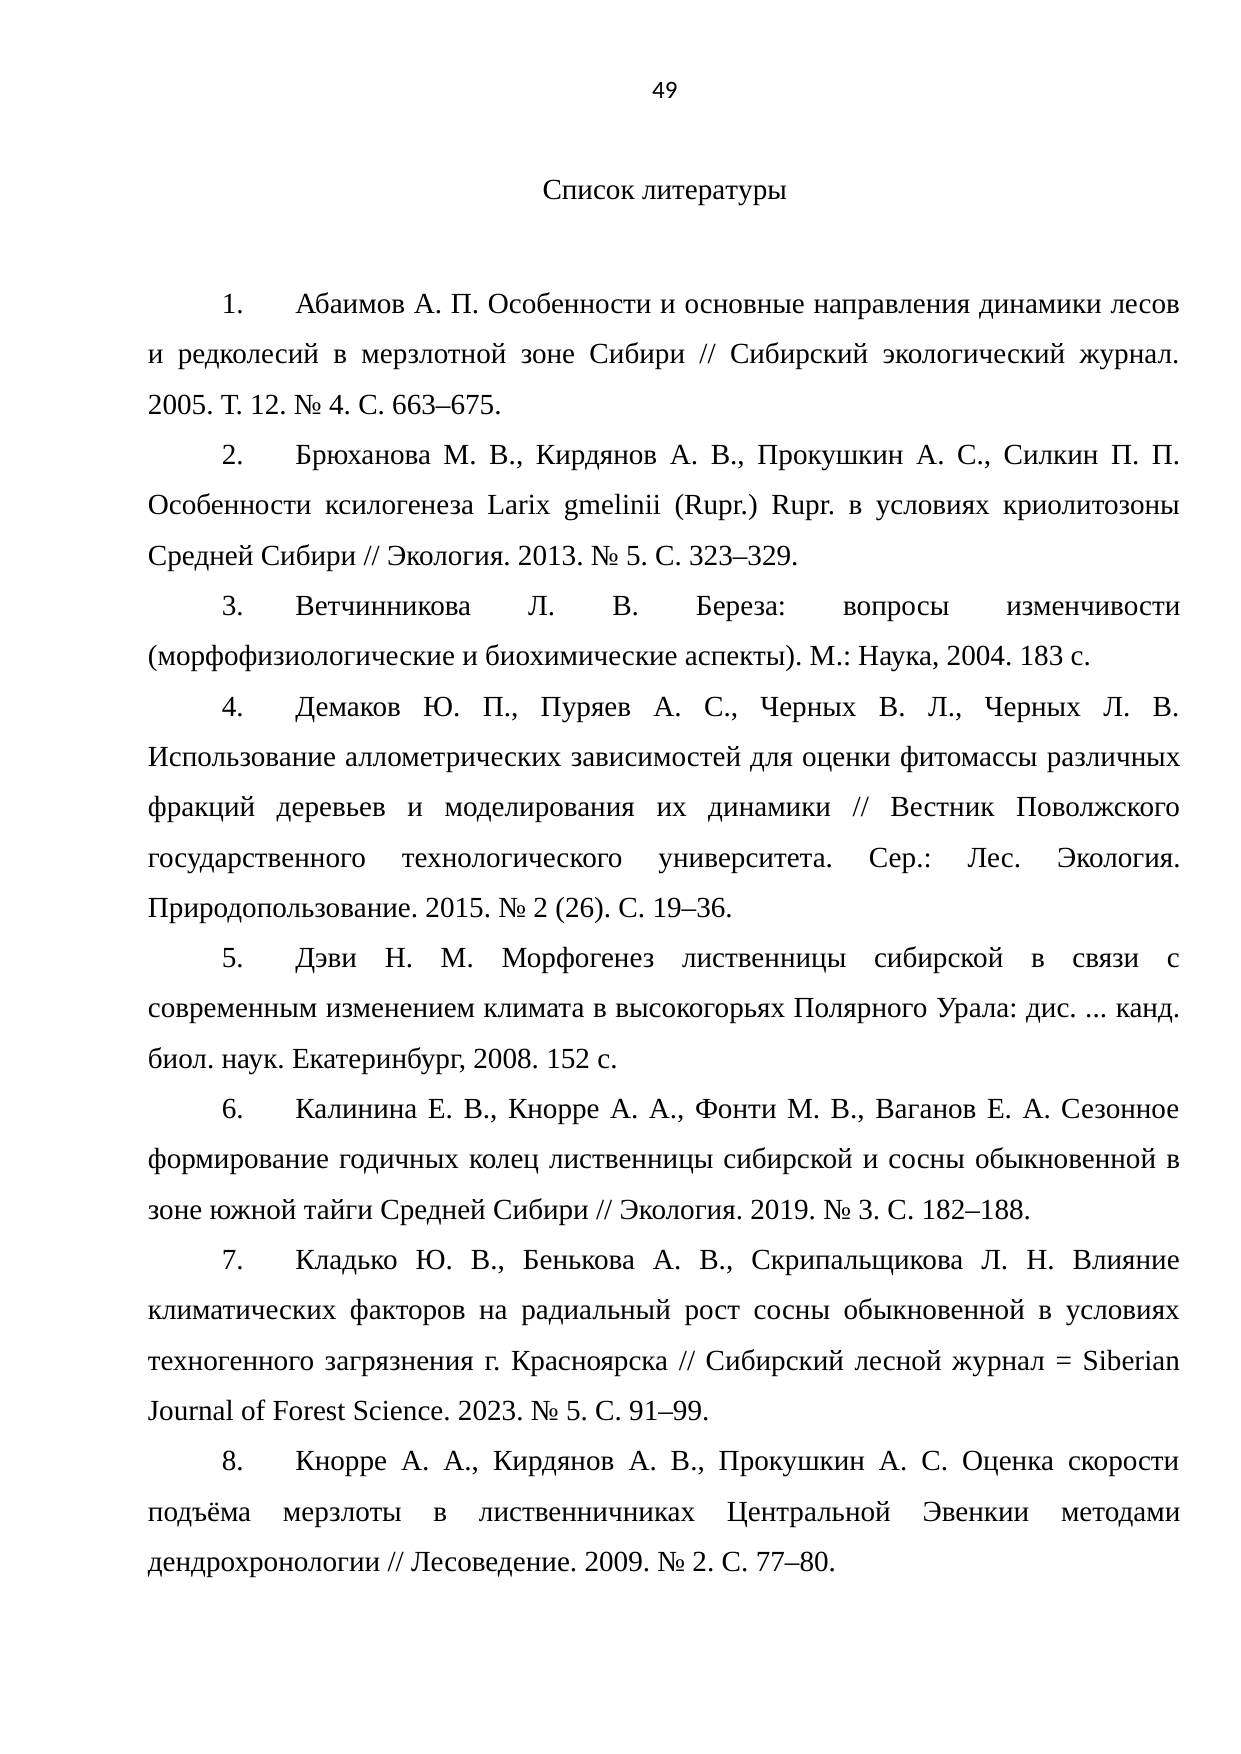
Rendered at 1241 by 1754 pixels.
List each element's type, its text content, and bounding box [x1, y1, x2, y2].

list Дэви Н. М. Морфогенез лиственницы сибирской в связи с современным изменением климата в высокогорьях Полярного Урала: дис. ... канд. биол. наук. Екатеринбург, 2008. 152 с. [148, 940, 1181, 1074]
list Кладько Ю. В., Бенькова А. В., Скрипальщикова Л. Н. Влияние климатических факторов на радиальный рост сосны обыкновенной в условиях техногенного загрязнения г. Красноярска // Сибирский лесной журнал = Siberian Journal of Forest Science. 2023. № 5. С. 91–99. [148, 1242, 1181, 1427]
list Брюханова М. В., Кирдянов А. В., Прокушкин А. С., Силкин П. П. Особенности ксилогенеза Larix gmelinii (Rupr.) Rupr. в условиях криолитозоны Средней Сибири // Экология. 2013. № 5. С. 323–329. [148, 437, 1181, 571]
list Демаков Ю. П., Пуряев А. С., Черных В. Л., Черных Л. В. Использование аллометрических зависимостей для оценки фитомассы различных фракций деревьев и моделирования их динамики // Вестник Поволжского государственного технологического университета. Сер.: Лес. Экология. Природопользование. 2015. № 2 (26). С. 19–36. [148, 689, 1181, 923]
list Кнорре А. А., Кирдянов А. В., Прокушкин А. С. Оценка скорости подъёма мерзлоты в лиственничниках Центральной Эвенкии методами дендрохронологии // Лесоведение. 2009. № 2. С. 77–80. [148, 1443, 1181, 1578]
list Абаимов А. П. Особенности и основные направления динамики лесов и редколесий в мерзлотной зоне Сибири // Сибирский экологический журнал. 2005. Т. 12. № 4. С. 663–675. [148, 286, 1181, 420]
list Ветчинникова Л. В. Береза: вопросы изменчивости (морфофизиологические и биохимические аспекты). М.: Наука, 2004. 183 с. [148, 588, 1181, 672]
list Калинина Е. В., Кнорре А. А., Фонти М. В., Ваганов Е. А. Сезонное формирование годичных колец лиственницы сибирской и сосны обыкновенной в зоне южной тайги Средней Сибири // Экология. 2019. № 3. С. 182–188. [148, 1091, 1181, 1225]
subtitle Список литературы [148, 172, 1181, 206]
